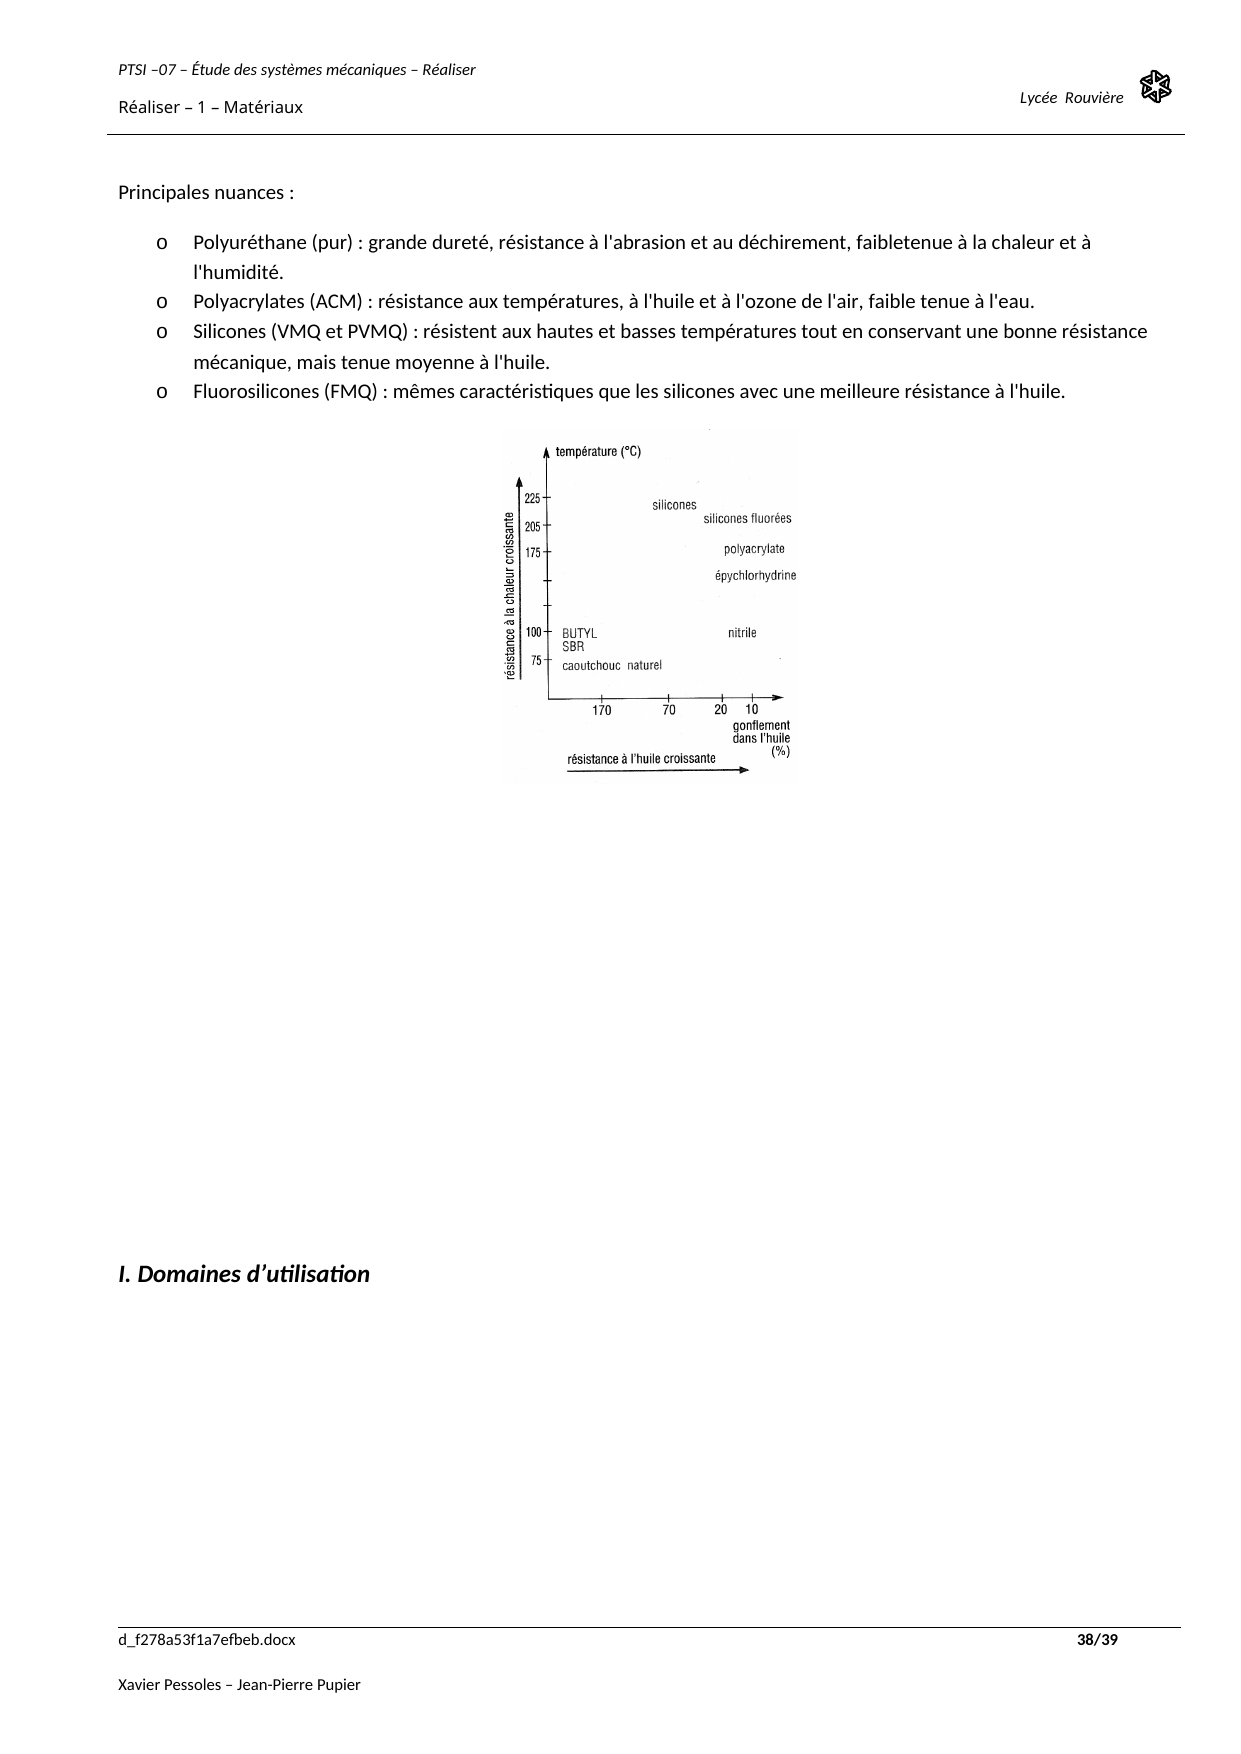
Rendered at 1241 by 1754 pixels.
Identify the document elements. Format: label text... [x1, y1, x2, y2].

list Polyuréthane (pur) : grande dureté, résistance à l'abrasion et au déchirement, faibletenue à la chaleur et à l'humidité. [156, 229, 1181, 284]
list Fluorosilicones (FMQ) : mêmes caractéristiques que les silicones avec une meilleure résistance à l'huile. [156, 378, 1181, 404]
subtitle Domaines d’utilisation [118, 1258, 1181, 1289]
list Silicones (VMQ et PVMQ) : résistent aux hautes et basses températures tout en conservant une bonne résistance mécanique, mais tenue moyenne à l'huile. [156, 319, 1181, 374]
list Polyacrylates (ACM) : résistance aux températures, à l'huile et à l'ozone de l'air, faible tenue à l'eau. [156, 288, 1181, 315]
picture [501, 429, 799, 784]
text Principales nuances : [118, 179, 1181, 204]
